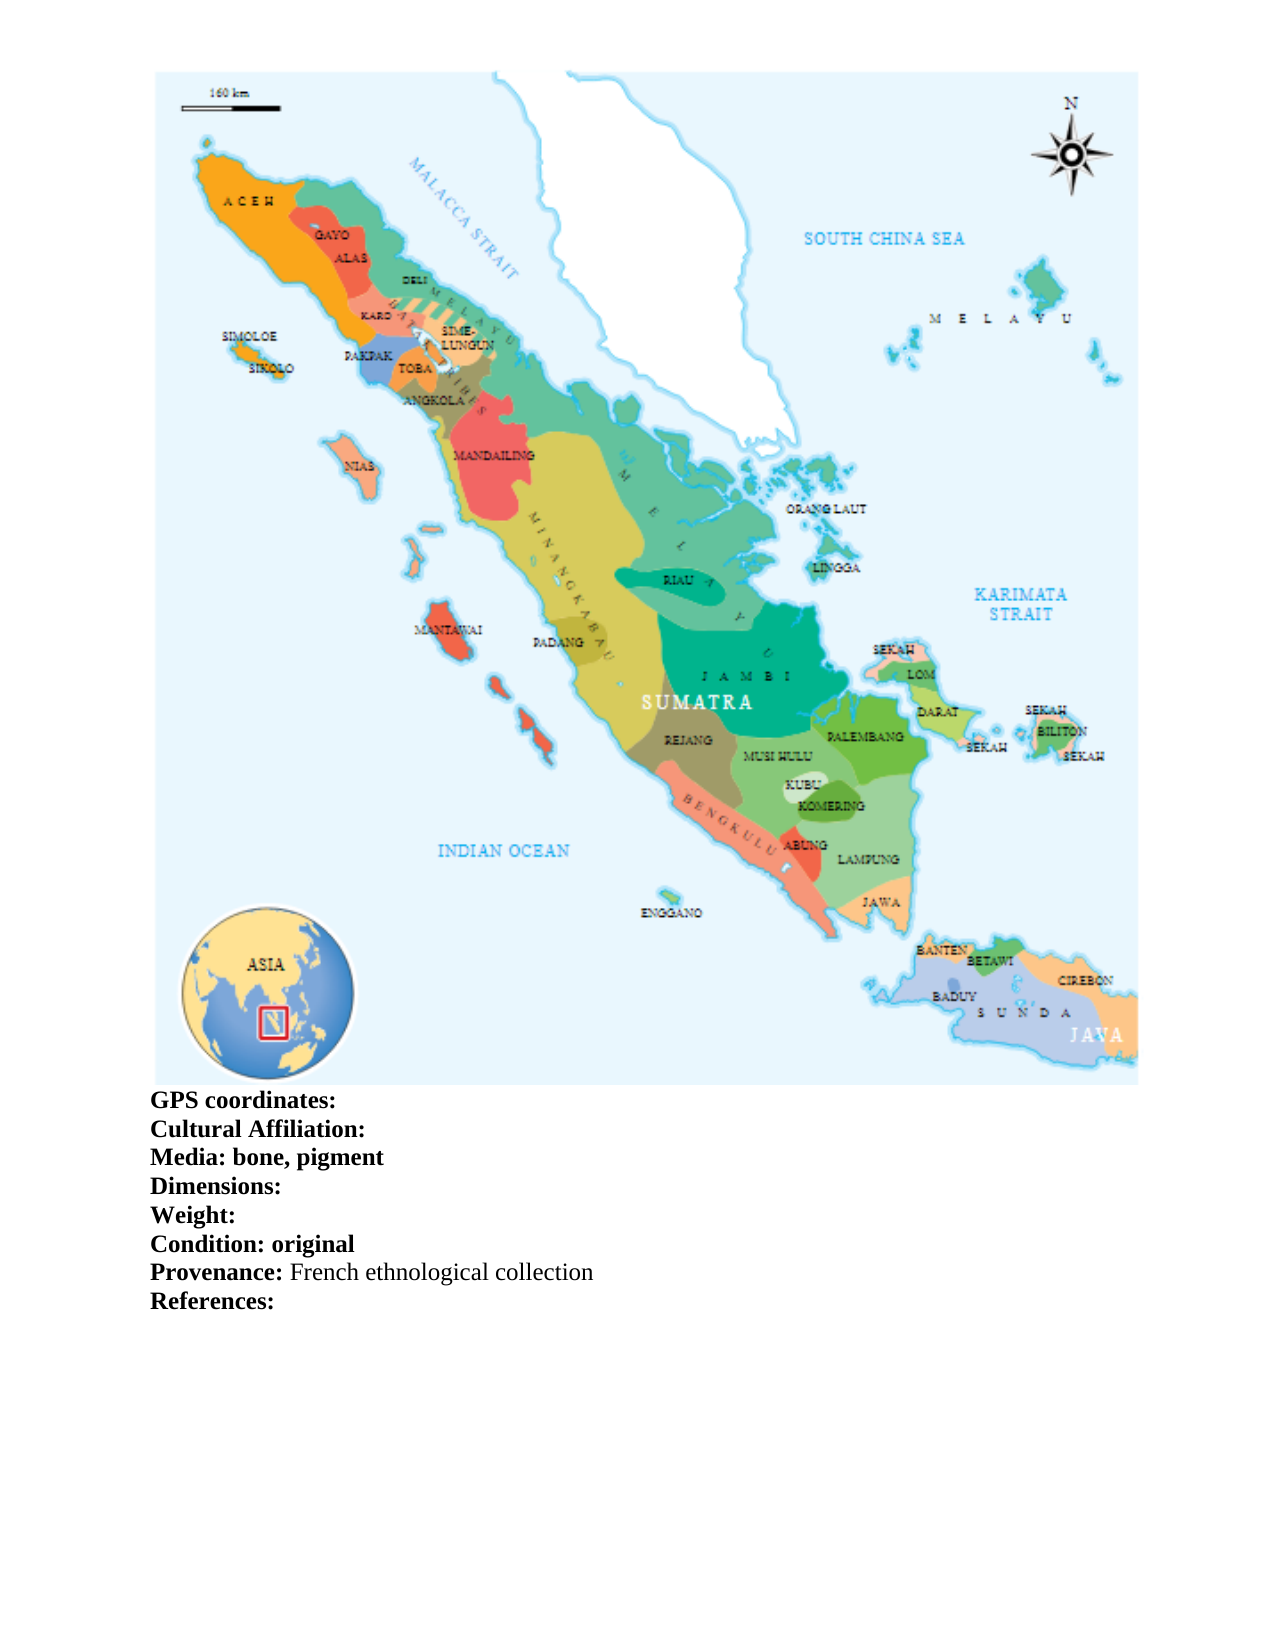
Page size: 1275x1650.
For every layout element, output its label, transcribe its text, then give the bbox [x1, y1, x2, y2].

text Weight: [150, 1200, 1215, 1229]
text Provenance: French ethnological collection [150, 1257, 1215, 1286]
text Media: bone, pigment [150, 1142, 1215, 1171]
text Condition: original [150, 1229, 1215, 1257]
text GPS coordinates: [150, 1085, 1215, 1114]
text Cultural Affiliation: [150, 1114, 1215, 1142]
text Dimensions: [150, 1171, 1215, 1200]
text References: [150, 1286, 1215, 1315]
picture [150, 60, 1150, 1085]
